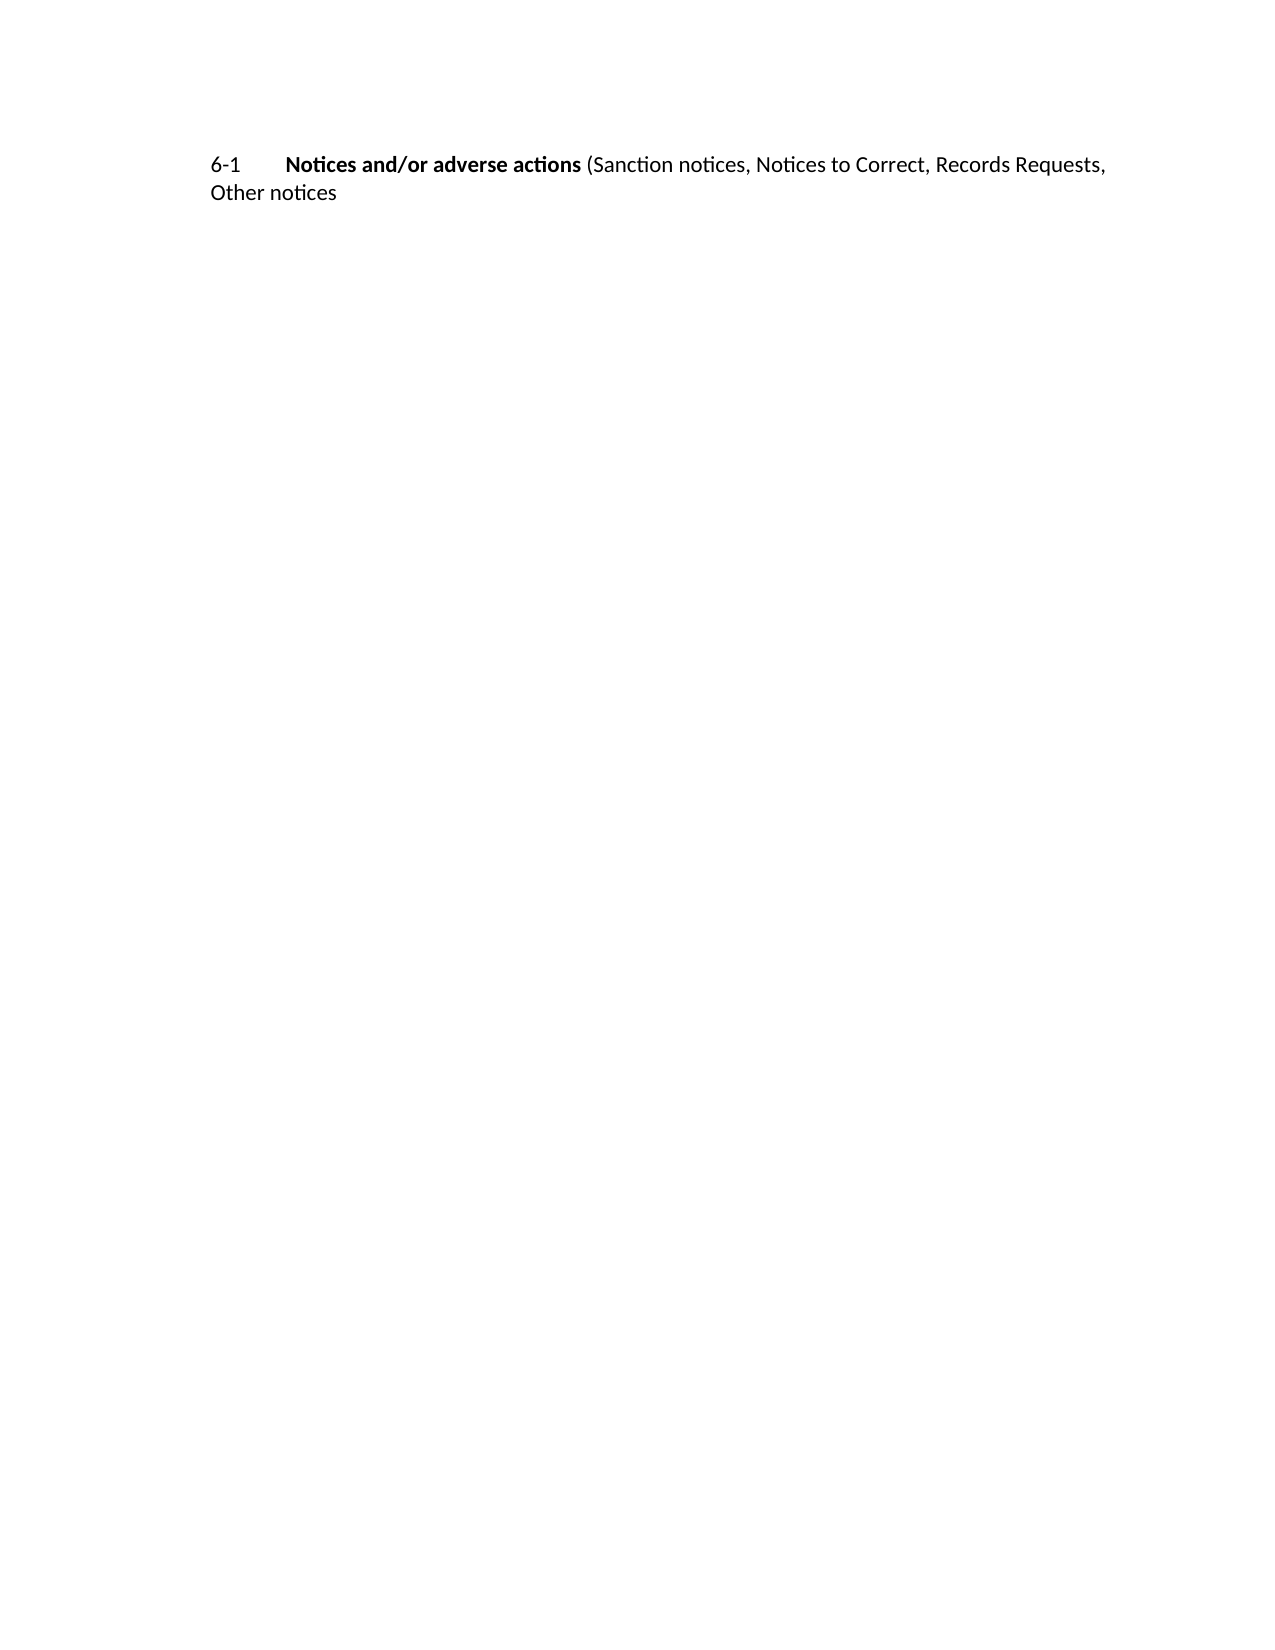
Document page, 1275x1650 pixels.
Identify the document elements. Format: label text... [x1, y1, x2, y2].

text 6-1 Notices and/or adverse actions (Sanction notices, Notices to Correct, Records Requests, Other notices [210, 150, 1139, 206]
